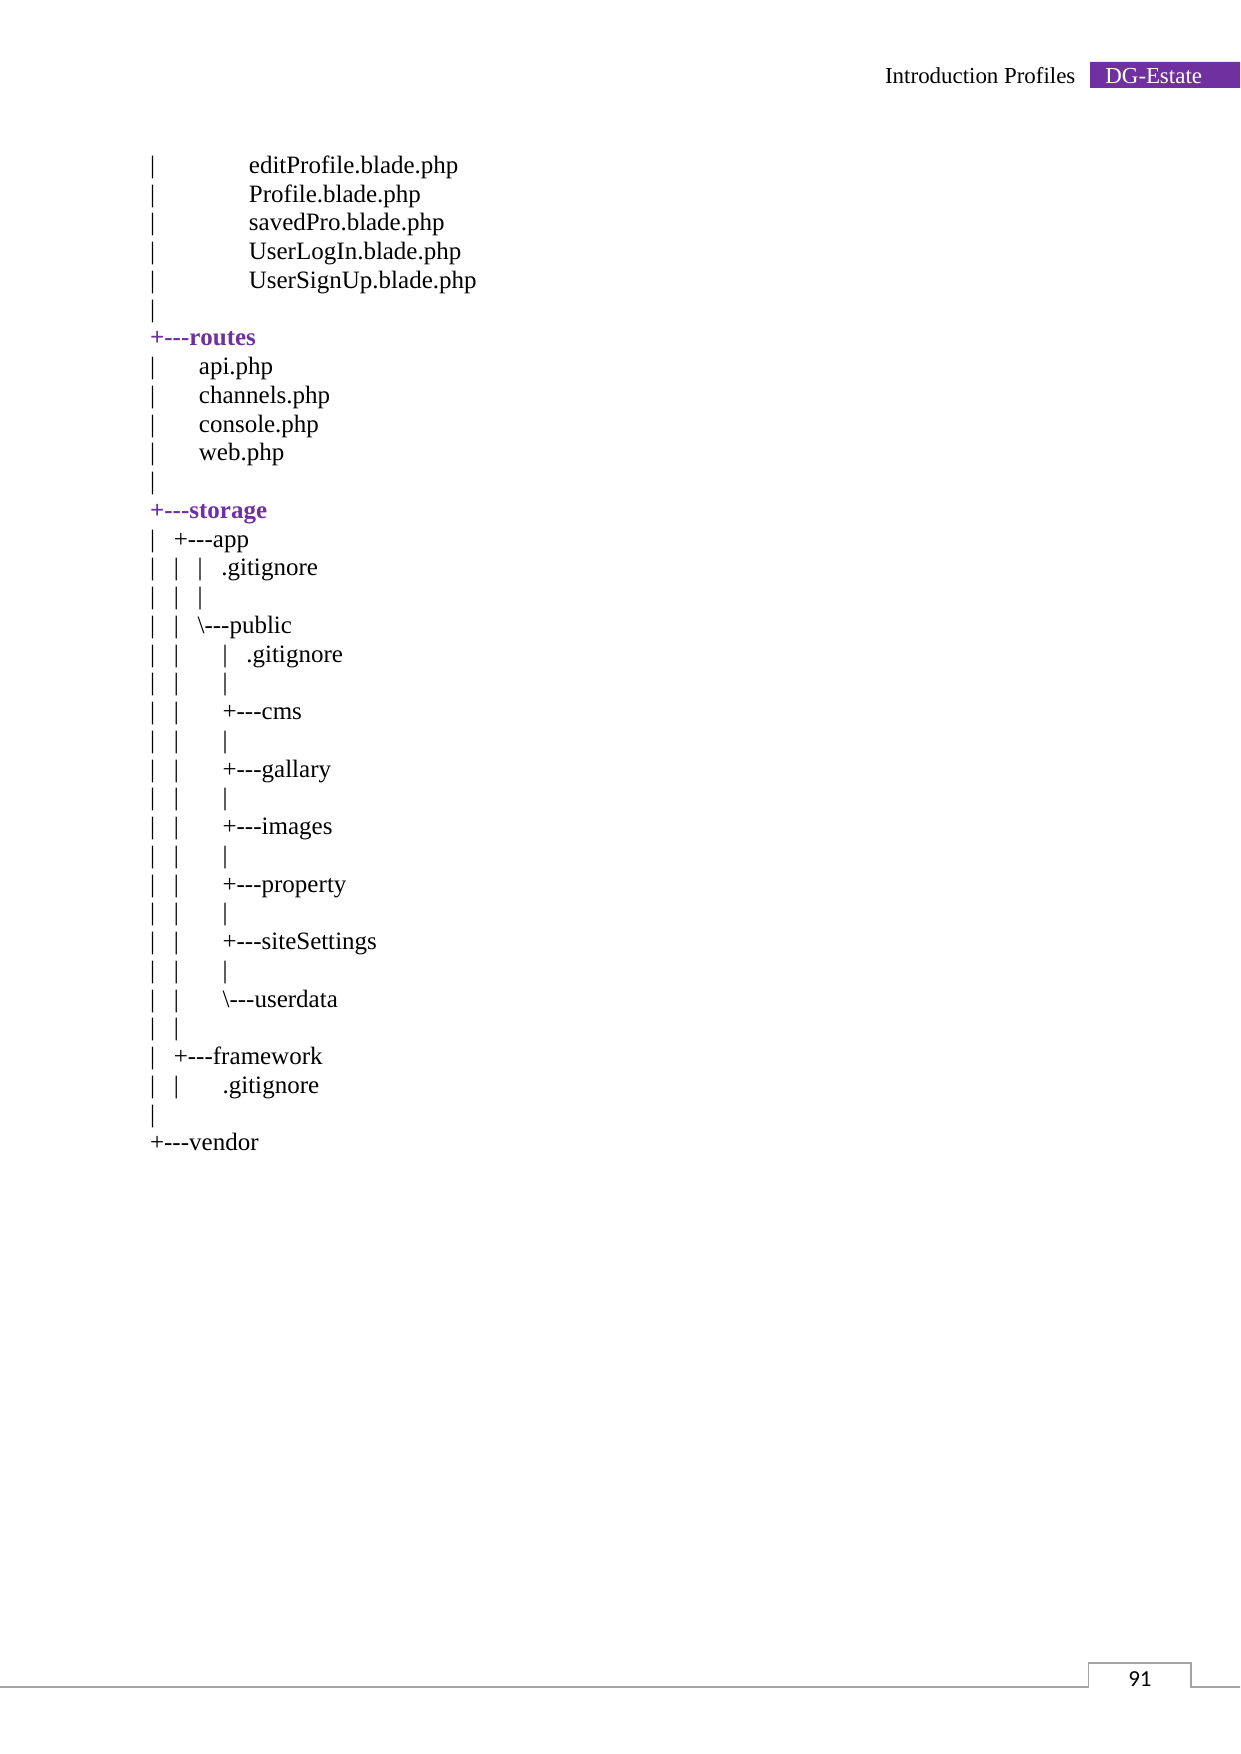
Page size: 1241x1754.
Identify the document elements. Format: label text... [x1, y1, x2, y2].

text | | \---public [150, 610, 1090, 639]
text | | .gitignore [150, 1070, 1090, 1099]
text | | +---images [150, 811, 1090, 840]
text | | | [150, 725, 1090, 754]
text | | | [150, 897, 1090, 926]
text | | +---property [150, 869, 1090, 897]
text | UserLogIn.blade.php [150, 236, 1090, 265]
text | | \---userdata [150, 984, 1090, 1012]
text | console.php [150, 409, 1090, 437]
text | | [150, 1012, 1090, 1041]
text | | | [150, 955, 1090, 984]
text | | | .gitignore [150, 639, 1090, 667]
text | | | [150, 840, 1090, 869]
text | [150, 1099, 1090, 1127]
text | | | [150, 581, 1090, 610]
text | UserSignUp.blade.php [150, 265, 1090, 294]
text | +---framework [150, 1041, 1090, 1070]
title +---routes [150, 322, 1090, 351]
text | editProfile.blade.php [150, 150, 1090, 179]
text | | +---cms [150, 696, 1090, 725]
text +---vendor [150, 1127, 1090, 1156]
text | | +---gallary [150, 754, 1090, 782]
text | | | [150, 667, 1090, 696]
text | | +---siteSettings [150, 926, 1090, 955]
text | channels.php [150, 380, 1090, 409]
text | [150, 294, 1090, 322]
title +---storage [150, 495, 1090, 524]
text | | | .gitignore [150, 552, 1090, 581]
text | savedPro.blade.php [150, 207, 1090, 236]
text | api.php [150, 351, 1090, 380]
text | web.php [150, 437, 1090, 466]
text | +---app [150, 524, 1090, 552]
text | | | [150, 782, 1090, 811]
text | Profile.blade.php [150, 179, 1090, 207]
text | [150, 466, 1090, 495]
